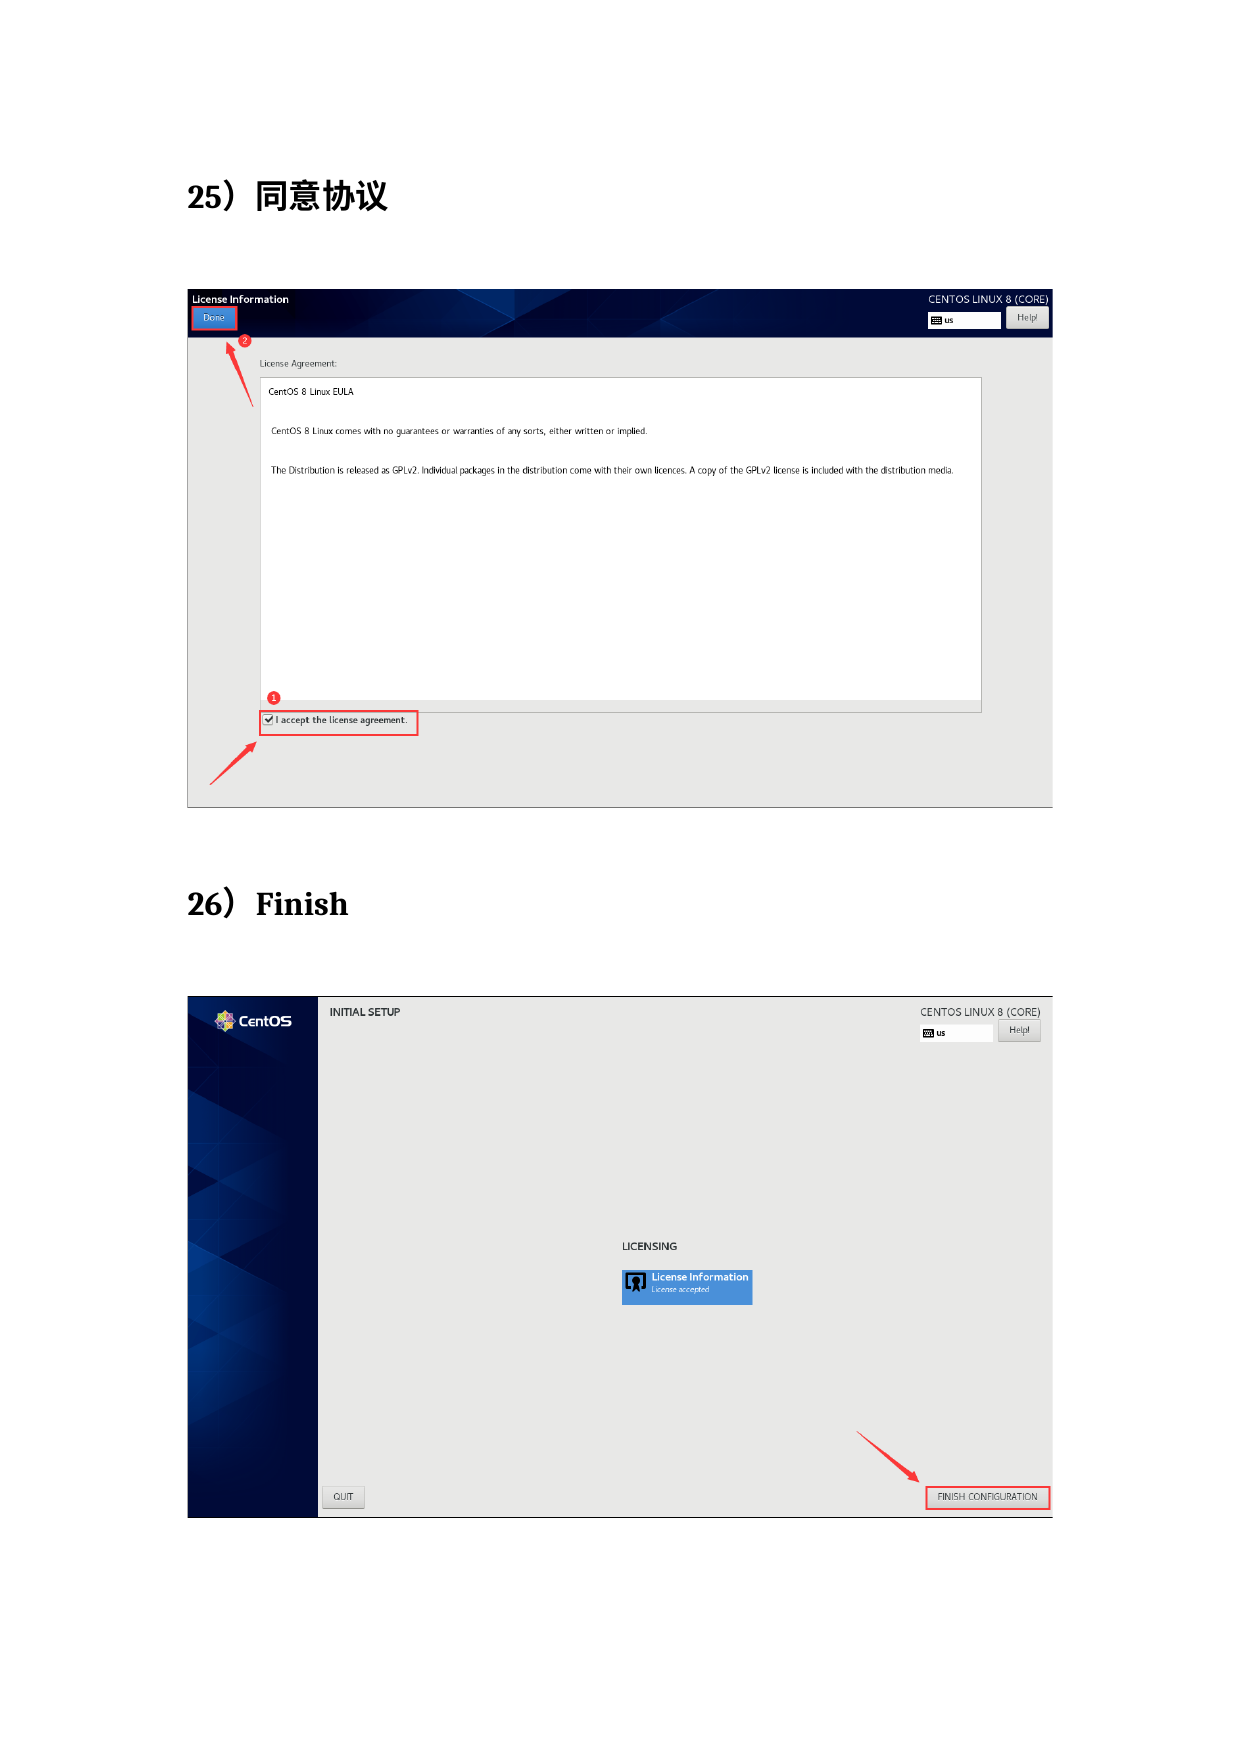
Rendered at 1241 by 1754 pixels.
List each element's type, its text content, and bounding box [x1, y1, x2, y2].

picture [187, 289, 1053, 808]
subtitle 26）Finish [187, 869, 1053, 934]
picture [187, 996, 1053, 1518]
subtitle 25）同意协议 [187, 162, 1053, 227]
